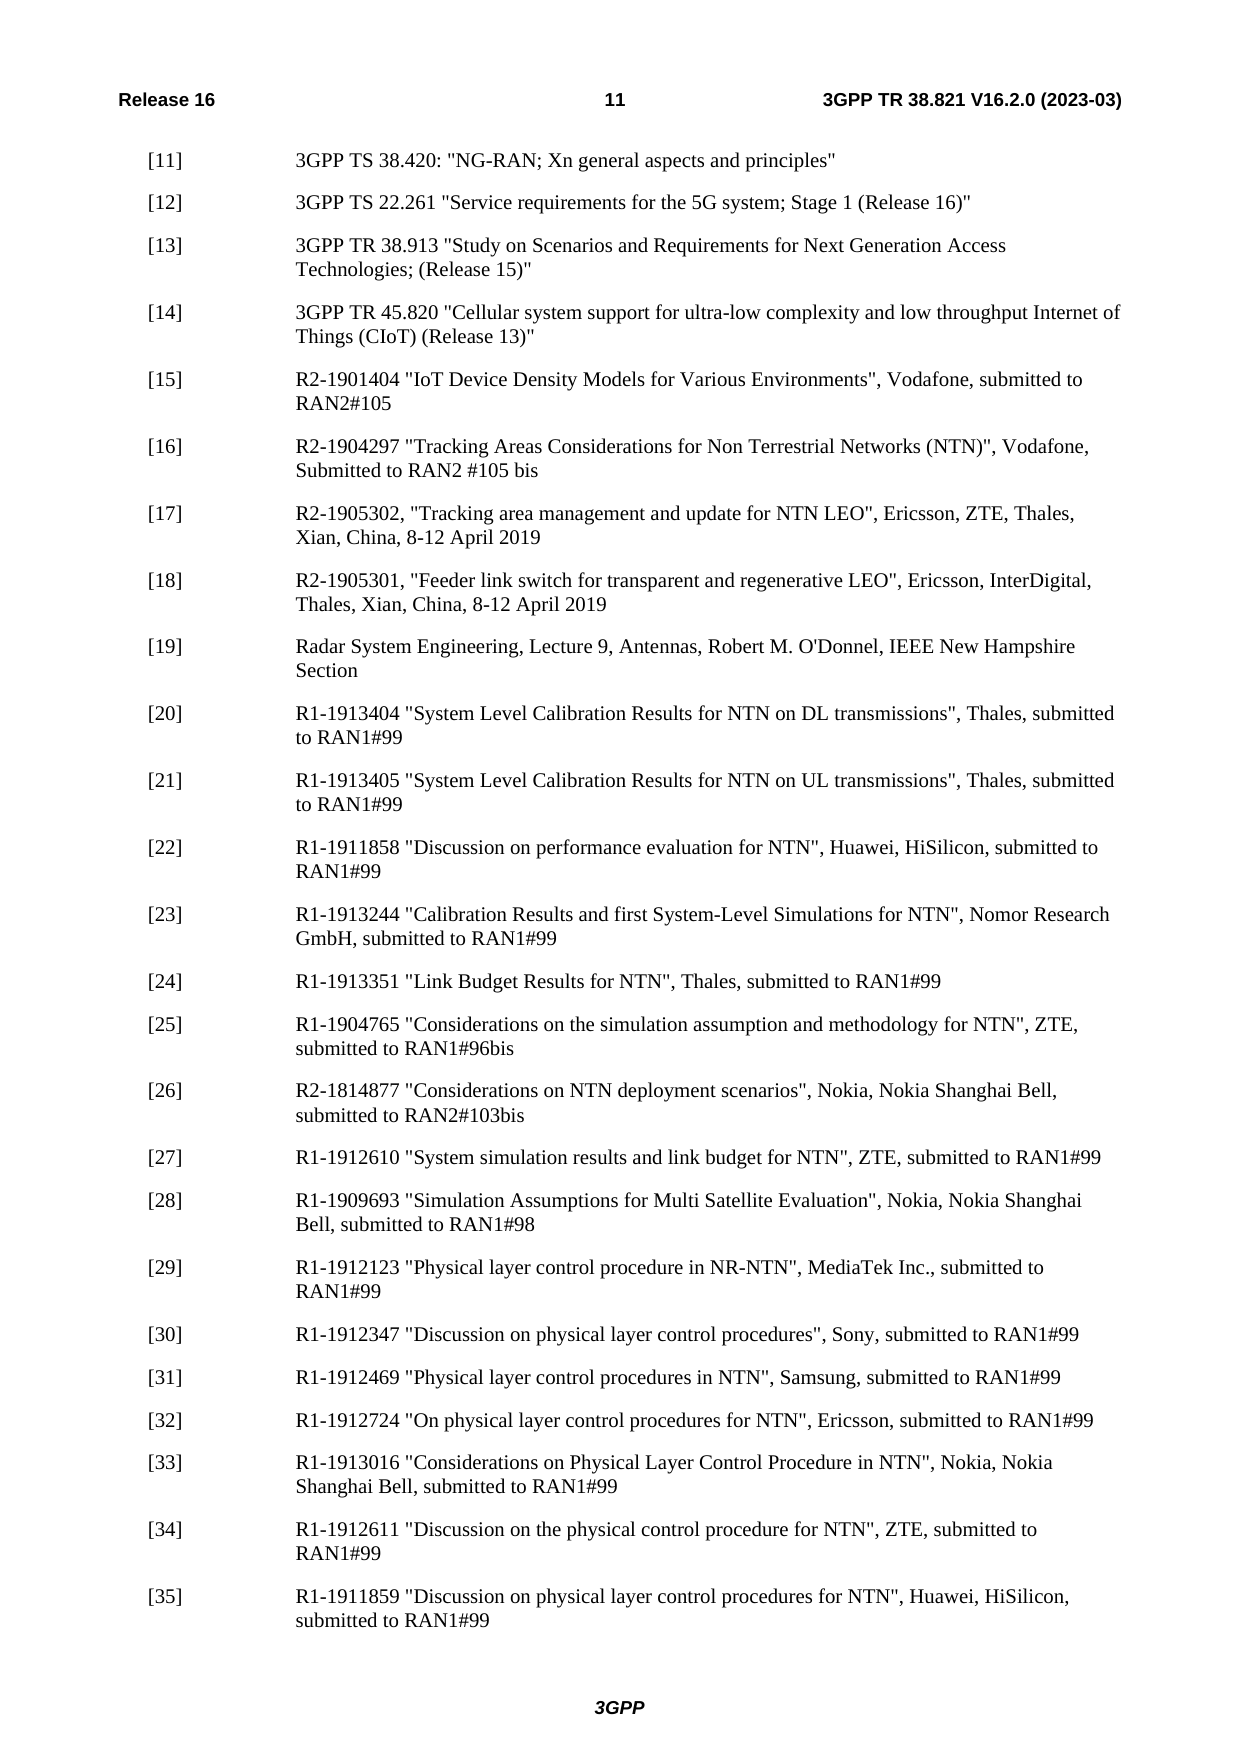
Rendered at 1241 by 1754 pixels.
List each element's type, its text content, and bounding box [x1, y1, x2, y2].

text [31] R1-1912469 "Physical layer control procedures in NTN", Samsung, submitted to RAN1#99 [148, 1365, 1122, 1389]
text [13] 3GPP TR 38.913 "Study on Scenarios and Requirements for Next Generation Access Technologies; (Release 15)" [148, 233, 1122, 281]
text [21] R1-1913405 "System Level Calibration Results for NTN on UL transmissions", Thales, submitted to RAN1#99 [148, 768, 1122, 816]
text [32] R1-1912724 "On physical layer control procedures for NTN", Ericsson, submitted to RAN1#99 [148, 1407, 1122, 1432]
text [25] R1-1904765 "Considerations on the simulation assumption and methodology for NTN", ZTE, submitted to RAN1#96bis [148, 1012, 1122, 1060]
text [24] R1-1913351 "Link Budget Results for NTN", Thales, submitted to RAN1#99 [148, 969, 1122, 993]
text [23] R1-1913244 "Calibration Results and first System-Level Simulations for NTN", Nomor Research GmbH, submitted to RAN1#99 [148, 902, 1122, 950]
text [35] R1-1911859 "Discussion on physical layer control procedures for NTN", Huawei, HiSilicon, submitted to RAN1#99 [148, 1584, 1122, 1632]
text [27] R1-1912610 "System simulation results and link budget for NTN", ZTE, submitted to RAN1#99 [148, 1145, 1122, 1169]
text [19] Radar System Engineering, Lecture 9, Antennas, Robert M. O'Donnel, IEEE New Hampshire Section [148, 634, 1122, 682]
text [20] R1-1913404 "System Level Calibration Results for NTN on DL transmissions", Thales, submitted to RAN1#99 [148, 701, 1122, 749]
text [17] R2-1905302, "Tracking area management and update for NTN LEO", Ericsson, ZTE, Thales, Xian, China, 8-12 April 2019 [148, 501, 1122, 549]
text [33] R1-1913016 "Considerations on Physical Layer Control Procedure in NTN", Nokia, Nokia Shanghai Bell, submitted to RAN1#99 [148, 1450, 1122, 1498]
text [16] R2-1904297 "Tracking Areas Considerations for Non Terrestrial Networks (NTN)", Vodafone, Submitted to RAN2 #105 bis [148, 434, 1122, 482]
text [11] 3GPP TS 38.420: "NG-RAN; Xn general aspects and principles" [148, 147, 1122, 172]
text [29] R1-1912123 "Physical layer control procedure in NR-NTN", MediaTek Inc., submitted to RAN1#99 [148, 1255, 1122, 1303]
text [22] R1-1911858 "Discussion on performance evaluation for NTN", Huawei, HiSilicon, submitted to RAN1#99 [148, 835, 1122, 883]
text [18] R2-1905301, "Feeder link switch for transparent and regenerative LEO", Ericsson, InterDigital, Thales, Xian, China, 8-12 April 2019 [148, 567, 1122, 616]
text [26] R2-1814877 "Considerations on NTN deployment scenarios", Nokia, Nokia Shanghai Bell, submitted to RAN2#103bis [148, 1078, 1122, 1127]
text [12] 3GPP TS 22.261 "Service requirements for the 5G system; Stage 1 (Release 16)" [148, 190, 1122, 214]
text [15] R2-1901404 "IoT Device Density Models for Various Environments", Vodafone, submitted to RAN2#105 [148, 367, 1122, 415]
text [34] R1-1912611 "Discussion on the physical control procedure for NTN", ZTE, submitted to RAN1#99 [148, 1517, 1122, 1565]
text [28] R1-1909693 "Simulation Assumptions for Multi Satellite Evaluation", Nokia, Nokia Shanghai Bell, submitted to RAN1#98 [148, 1188, 1122, 1236]
text [30] R1-1912347 "Discussion on physical layer control procedures", Sony, submitted to RAN1#99 [148, 1322, 1122, 1346]
text [14] 3GPP TR 45.820 "Cellular system support for ultra-low complexity and low throughput Internet of Things (CIoT) (Release 13)" [148, 300, 1122, 348]
